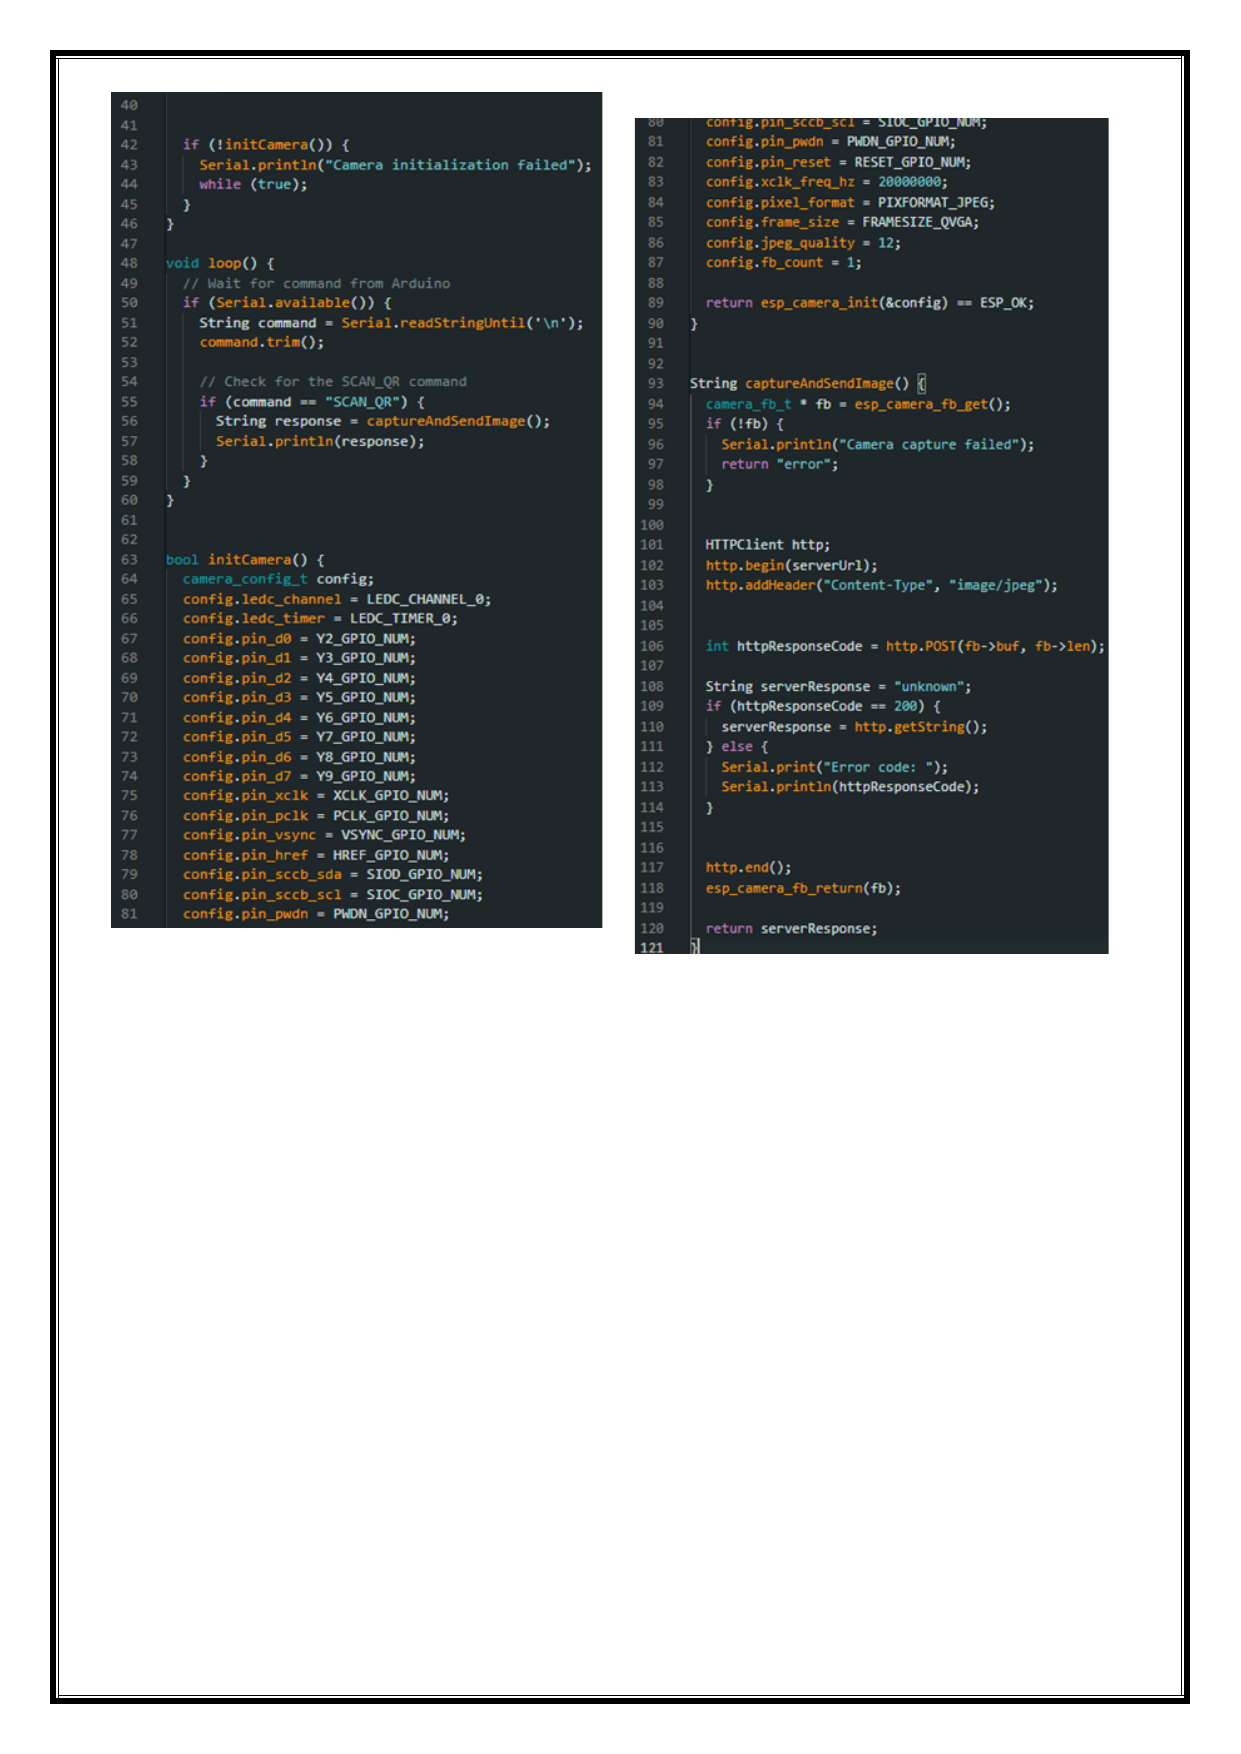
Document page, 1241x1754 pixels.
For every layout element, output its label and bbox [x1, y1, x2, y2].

picture [111, 92, 603, 928]
picture [634, 118, 1109, 954]
